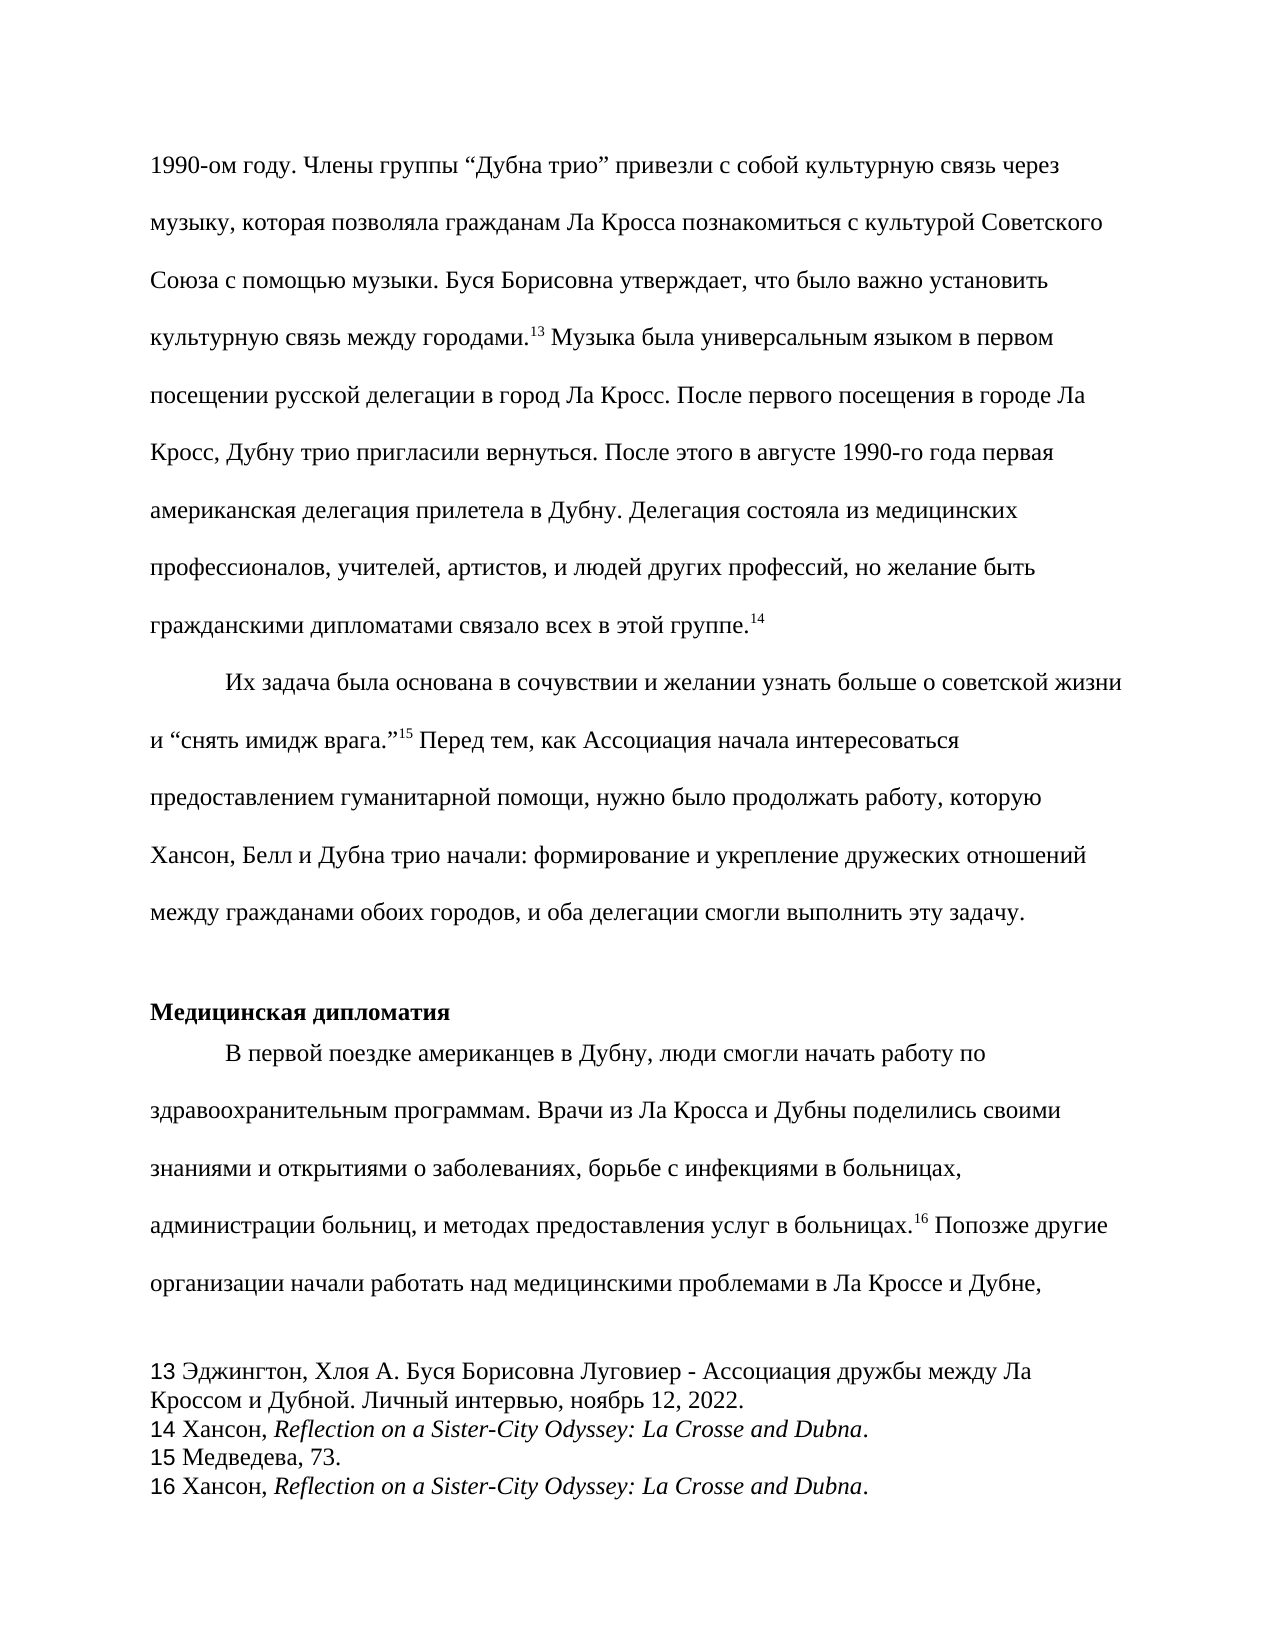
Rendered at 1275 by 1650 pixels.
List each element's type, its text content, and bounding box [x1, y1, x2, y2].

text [150, 1038, 1125, 1297]
text Их задача была основана в сочувствии и желании узнать больше о советской жизни и “снять имидж врага.” Перед тем, как Ассоциация начала интересоваться предоставлением гуманитарной помощи, нужно было продолжать работу, которую Хансон, Белл и Дубна трио начали: формирование и укрепление дружеских отношений между гражданами обоих городов, и оба делегации смогли выполнить эту задачу. [150, 667, 1125, 926]
subtitle Медицинская дипломатия [150, 997, 1125, 1025]
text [150, 150, 1125, 639]
